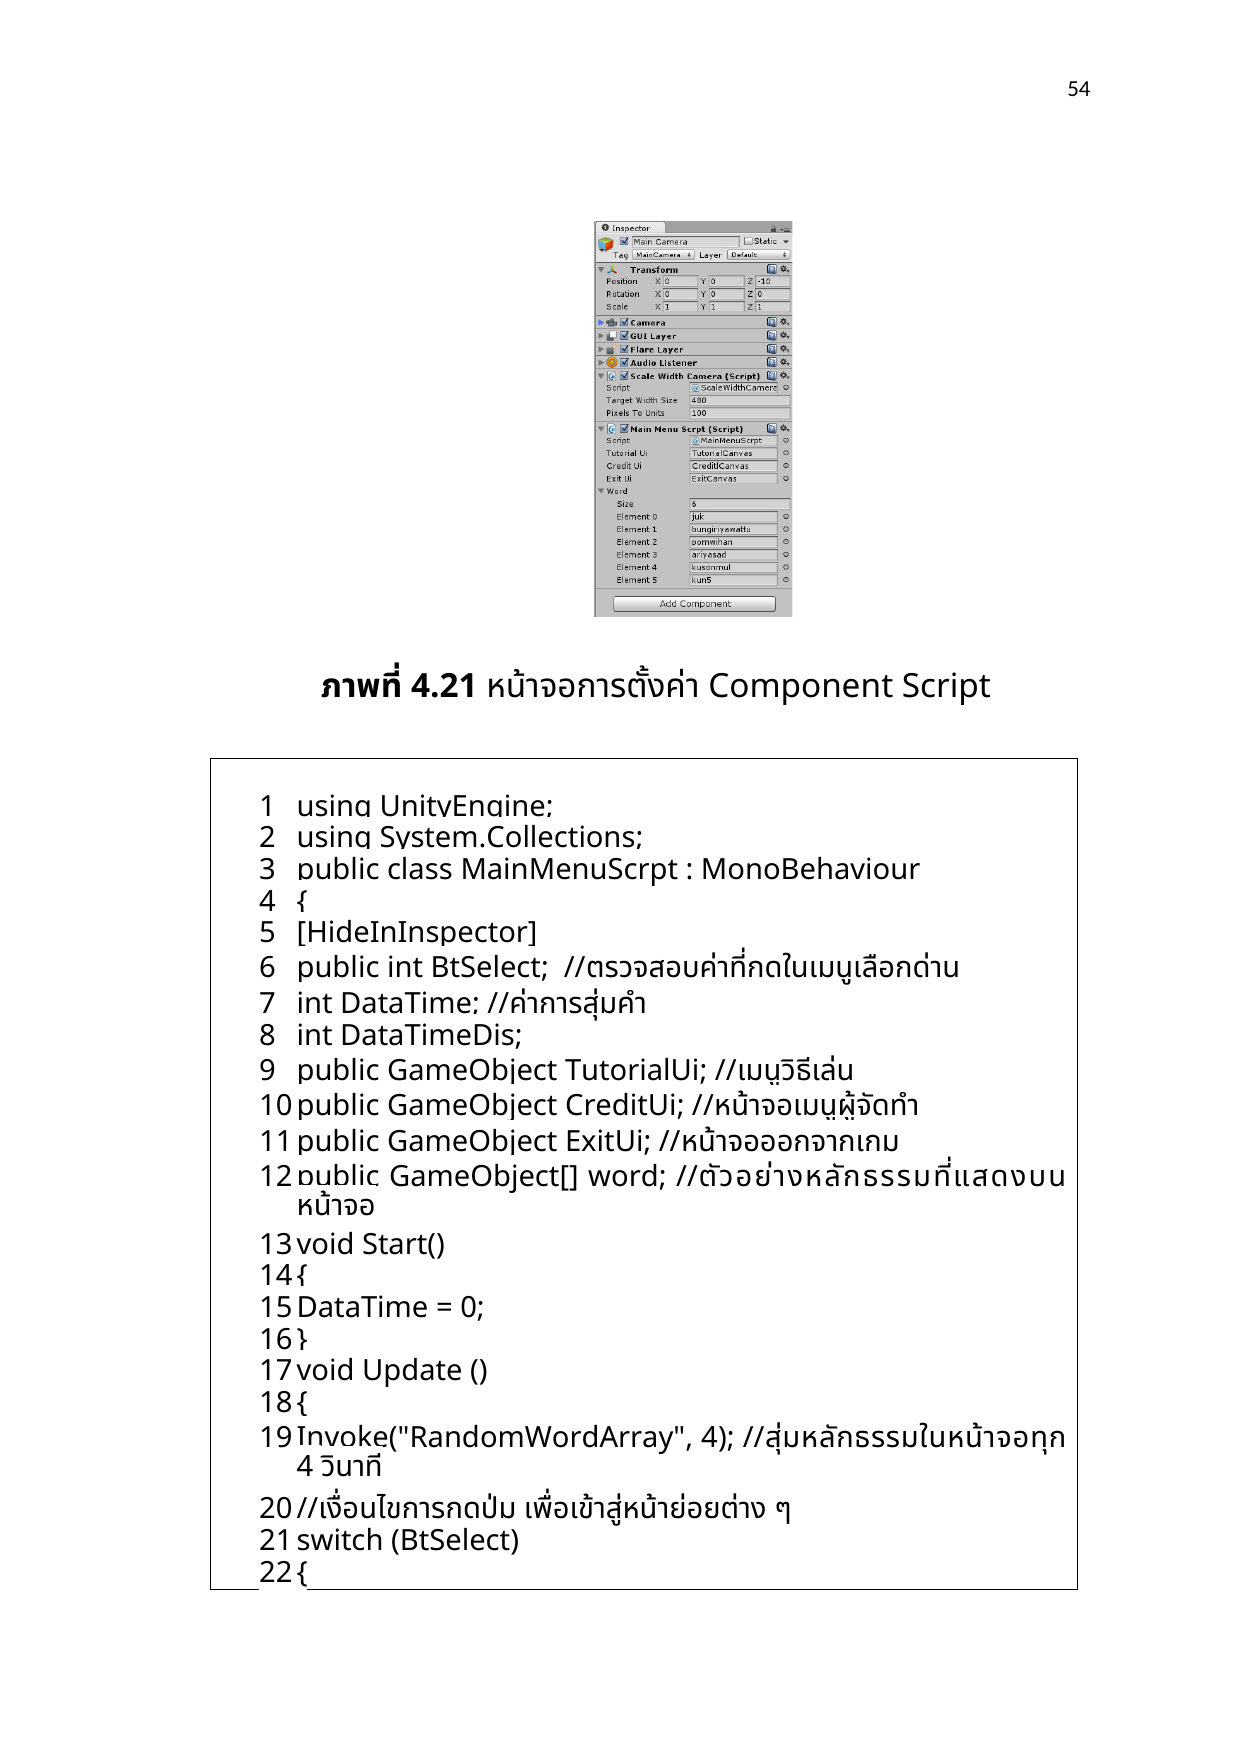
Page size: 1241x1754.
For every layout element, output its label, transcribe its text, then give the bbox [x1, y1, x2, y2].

picture [594, 221, 793, 617]
list ภาพที่ 4.21 หน้าจอการตั้งค่า Component Script [221, 662, 1090, 713]
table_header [211, 759, 1077, 1588]
